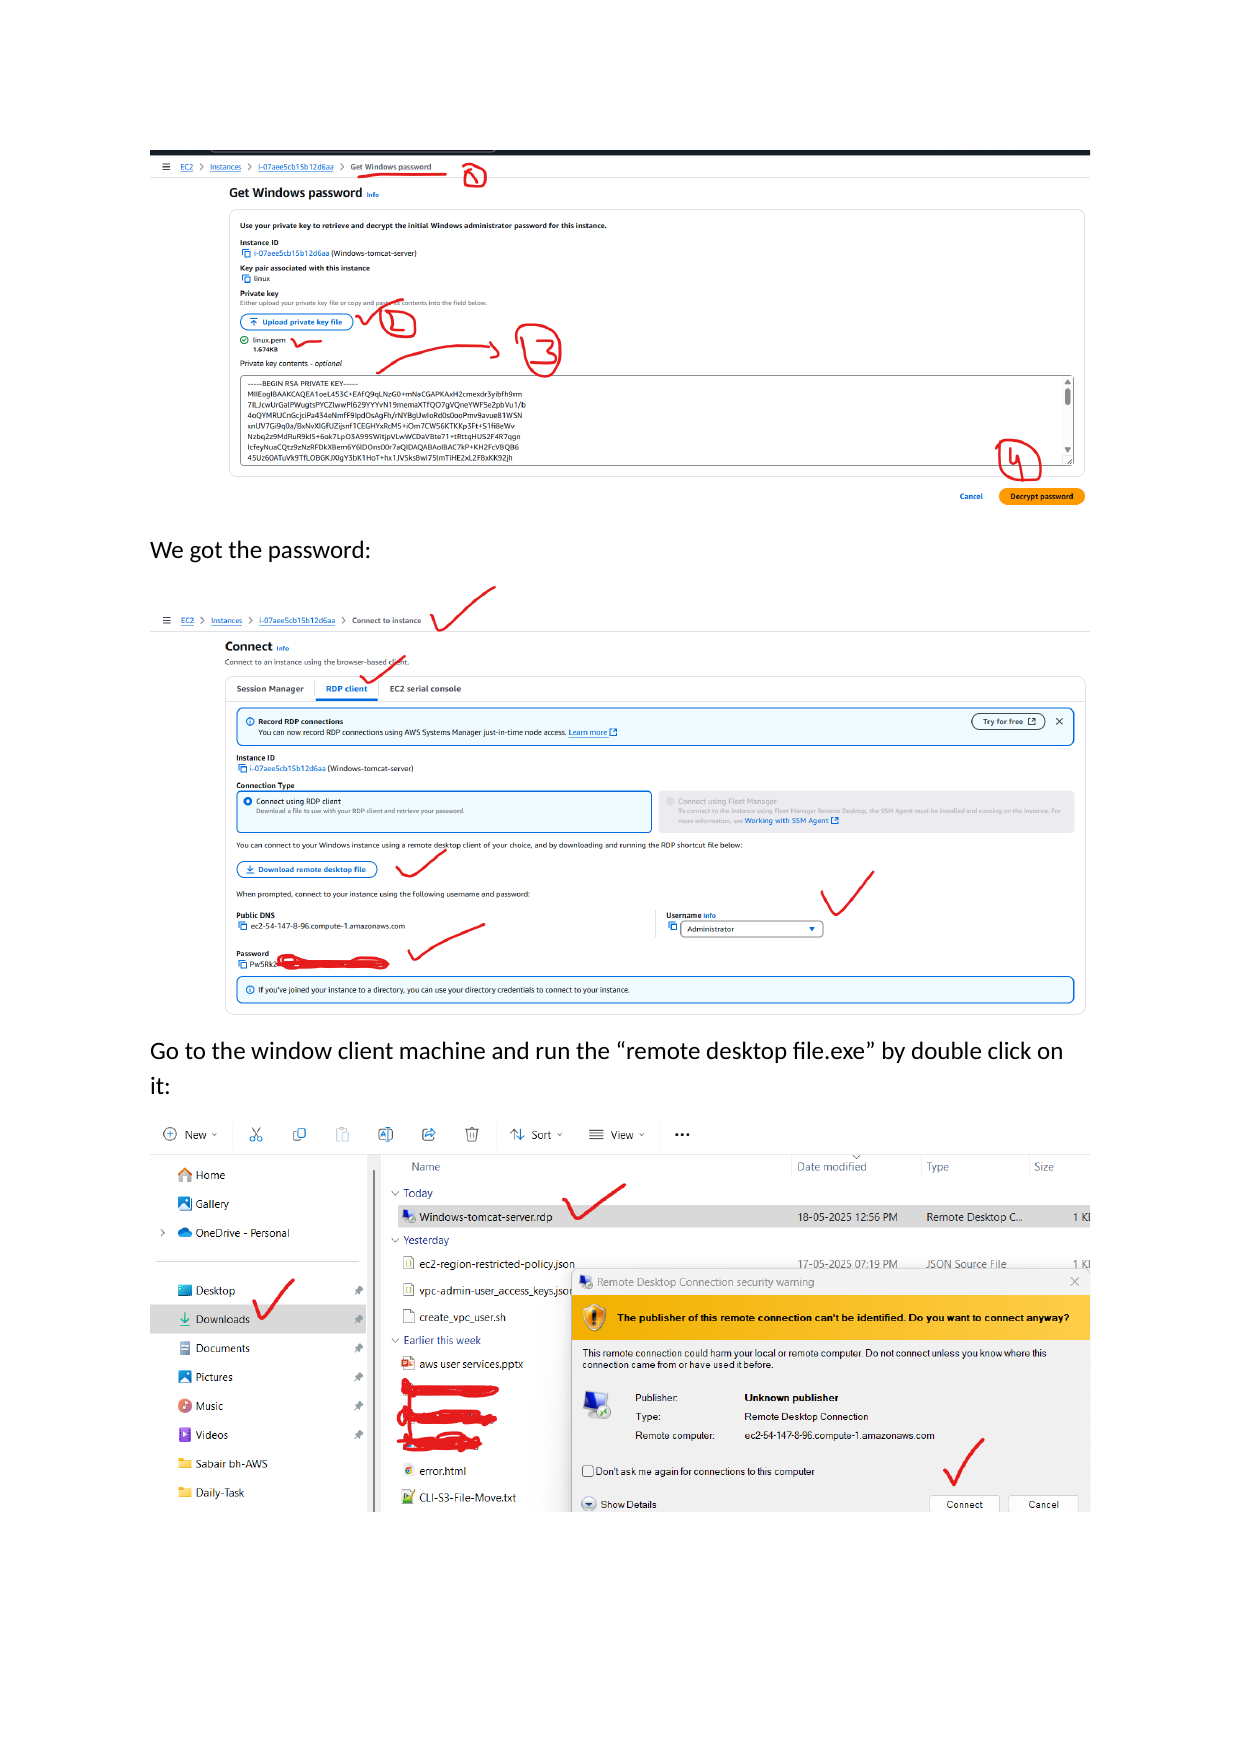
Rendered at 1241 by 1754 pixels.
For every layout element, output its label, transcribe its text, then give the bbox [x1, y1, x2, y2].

picture [150, 1122, 1091, 1512]
text We got the password: [150, 534, 1090, 564]
picture [150, 150, 1091, 513]
picture [150, 585, 1091, 1015]
text Go to the window client machine and run the “remote desktop file.exe” by double click on it: [150, 1035, 1090, 1101]
